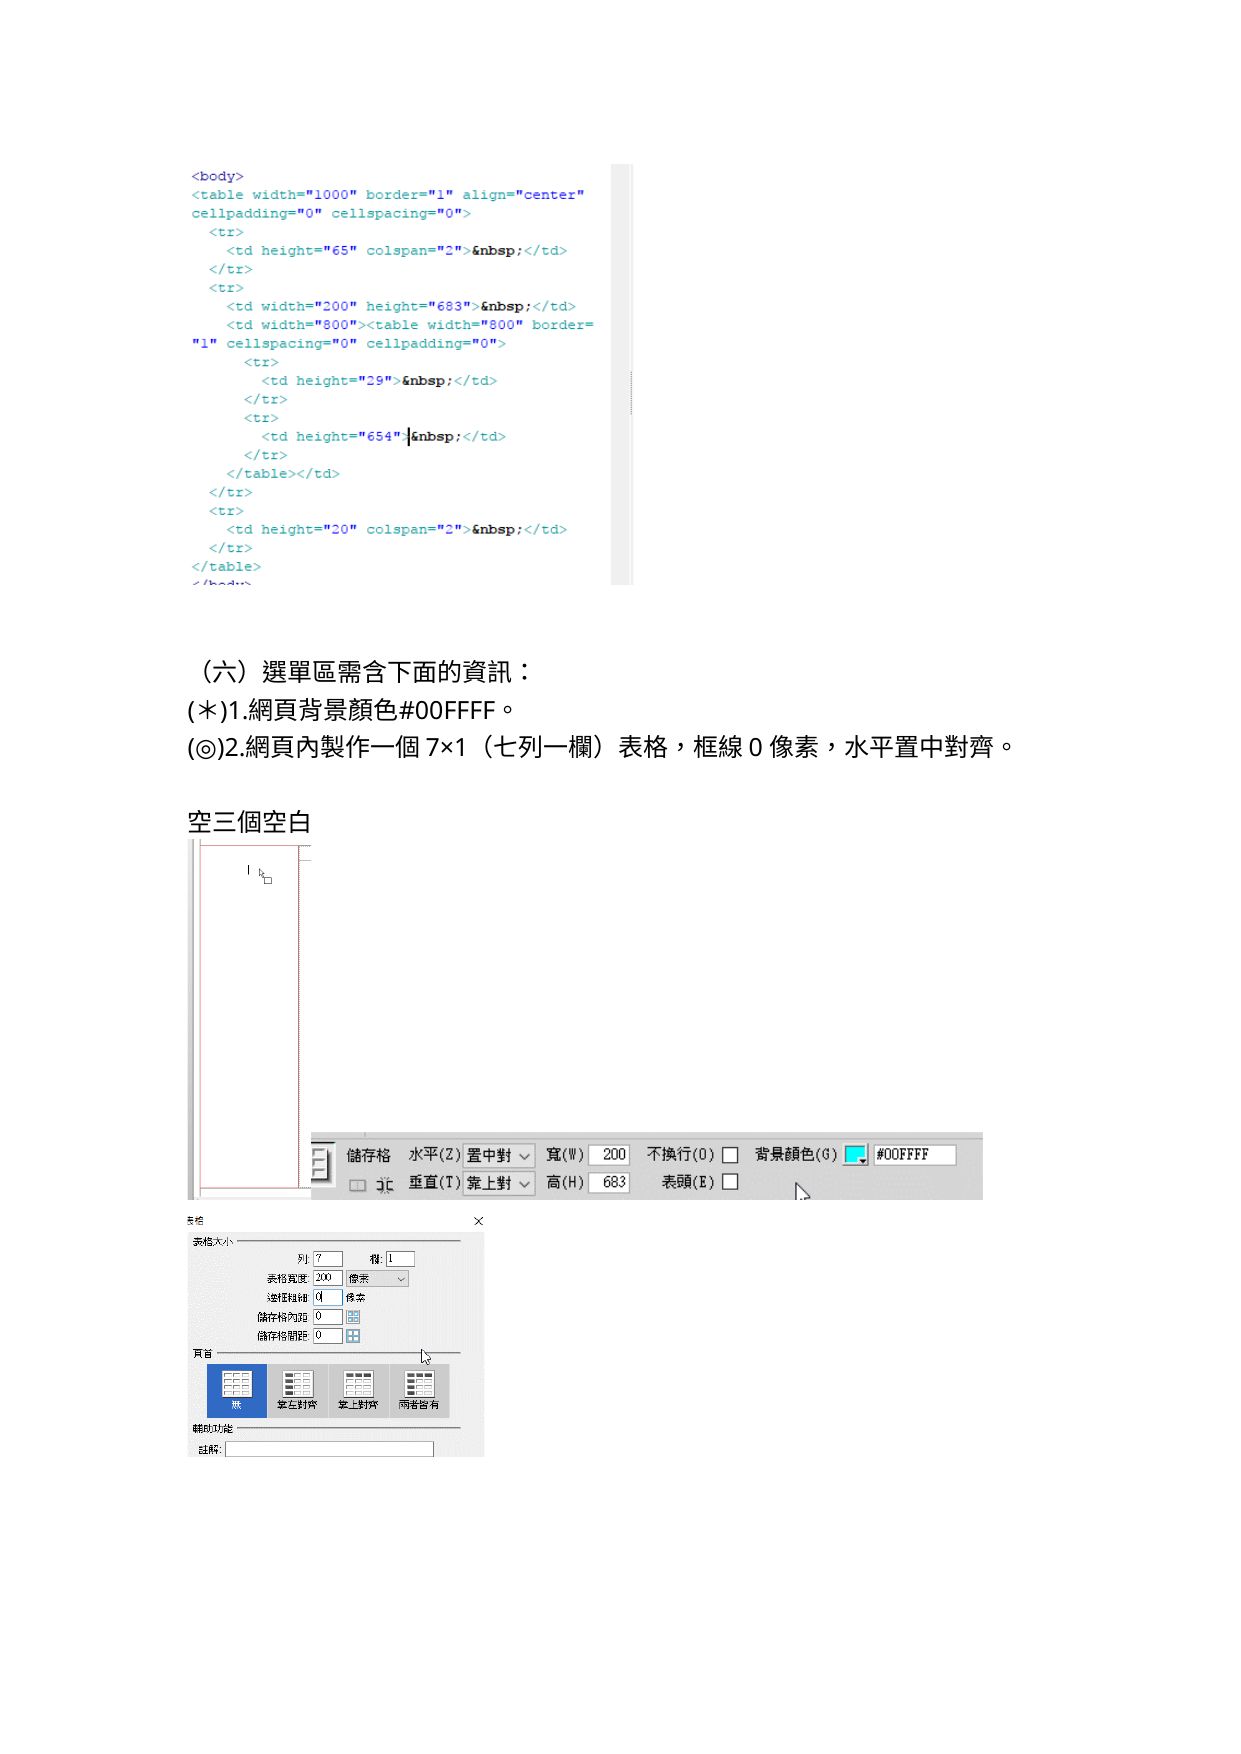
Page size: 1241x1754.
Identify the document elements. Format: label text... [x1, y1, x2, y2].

picture [187, 164, 634, 585]
text 空三個空白 [187, 802, 1053, 839]
text (◎)2.網頁內製作一個7×1（七列一欄）表格，框線0 像素，水平置中對齊。 [187, 727, 1053, 764]
picture [187, 1214, 485, 1457]
text （六）選單區需含下面的資訊： [187, 652, 1053, 689]
picture [187, 839, 983, 1200]
text (＊)1.網頁背景顏色#00FFFF。 [187, 689, 1053, 727]
